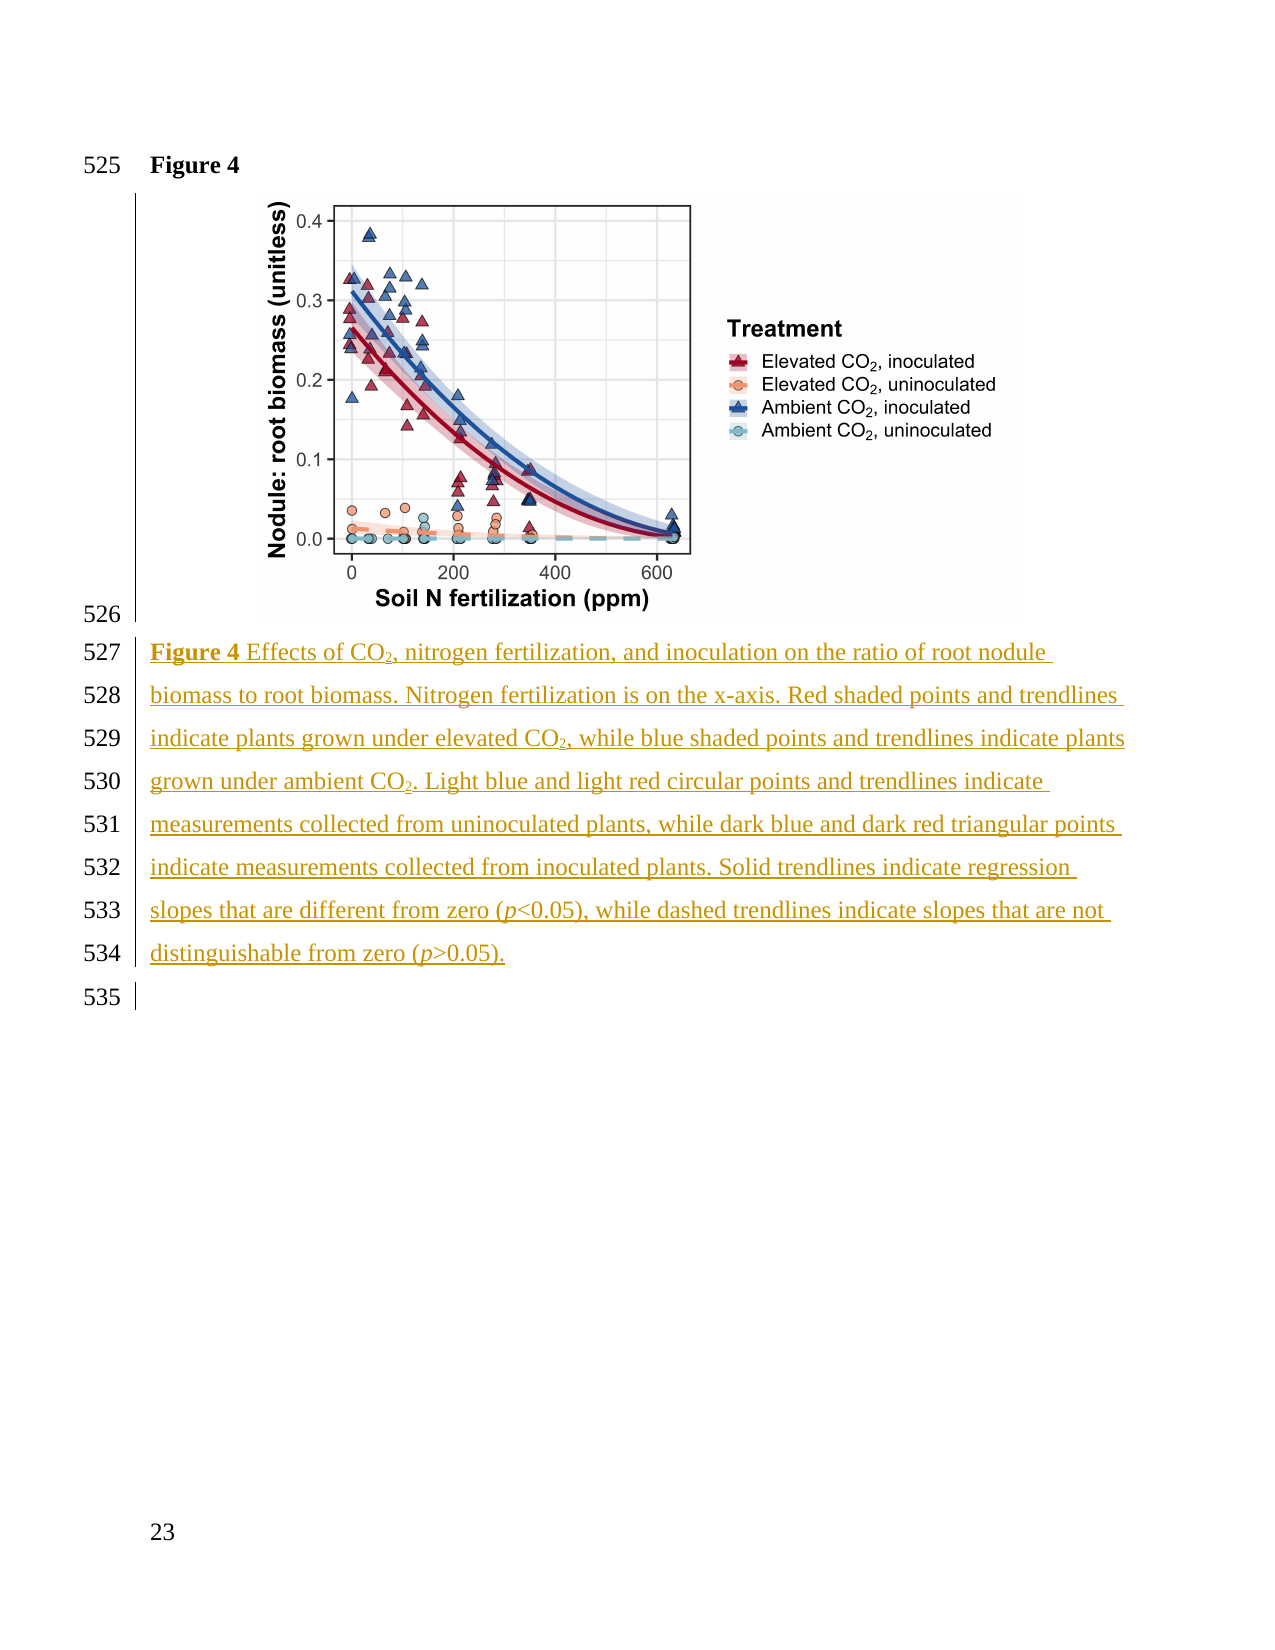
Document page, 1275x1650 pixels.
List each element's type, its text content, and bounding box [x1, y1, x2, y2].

picture [256, 193, 1019, 623]
text Figure 4 [150, 150, 1125, 179]
